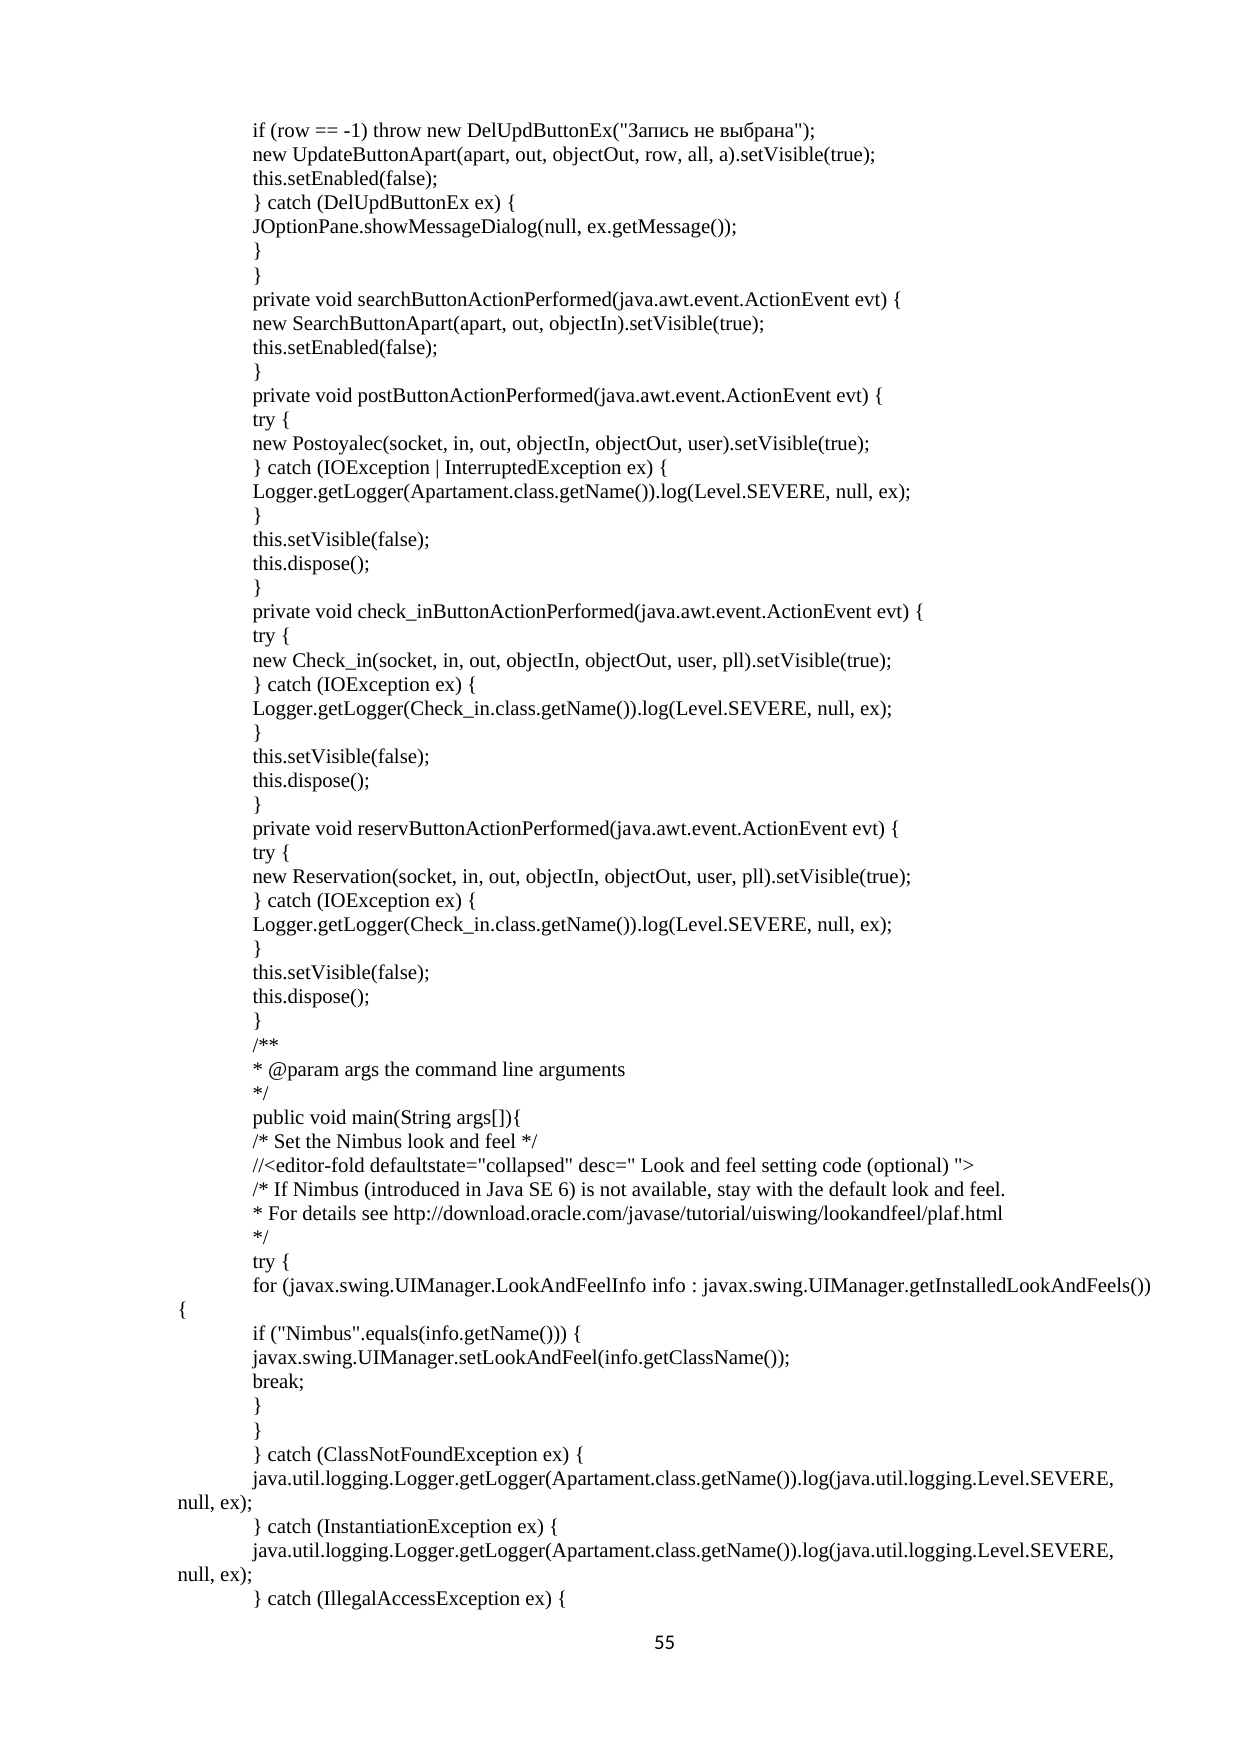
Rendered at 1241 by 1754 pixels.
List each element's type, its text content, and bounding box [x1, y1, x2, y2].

text java.util.logging.Logger.getLogger(Apartament.class.getName()).log(java.util.logging.Level.SEVERE, null, ex); [177, 1466, 1152, 1514]
text } [177, 792, 1152, 816]
text } catch (InstantiationException ex) { [177, 1514, 1152, 1538]
text javax.swing.UIManager.setLookAndFeel(info.getClassName()); [177, 1345, 1152, 1369]
text } [177, 359, 1152, 383]
text /** [177, 1032, 1152, 1057]
text } [177, 575, 1152, 599]
text break; [177, 1369, 1152, 1393]
text new Postoyalec(socket, in, out, objectIn, objectOut, user).setVisible(true); [177, 431, 1152, 455]
text this.dispose(); [177, 551, 1152, 575]
text } [177, 1008, 1152, 1032]
text public void main(String args[]){ [177, 1105, 1152, 1129]
text } catch (DelUpdButtonEx ex) { [177, 190, 1152, 214]
text this.setVisible(false); [177, 744, 1152, 768]
text } catch (IOException ex) { [177, 888, 1152, 912]
text try { [177, 407, 1152, 431]
text } [177, 238, 1152, 262]
text * @param args the command line arguments [177, 1057, 1152, 1081]
text private void searchButtonActionPerformed(java.awt.event.ActionEvent evt) { [177, 287, 1152, 311]
text try { [177, 840, 1152, 864]
text this.setVisible(false); [177, 960, 1152, 984]
text Logger.getLogger(Apartament.class.getName()).log(Level.SEVERE, null, ex); [177, 479, 1152, 503]
text } catch (ClassNotFoundException ex) { [177, 1442, 1152, 1466]
text } catch (IllegalAccessException ex) { [177, 1586, 1152, 1610]
text JOptionPane.showMessageDialog(null, ex.getMessage()); [177, 214, 1152, 238]
text */ [177, 1225, 1152, 1249]
text private void check_inButtonActionPerformed(java.awt.event.ActionEvent evt) { [177, 599, 1152, 623]
text this.setEnabled(false); [177, 335, 1152, 359]
text try { [177, 623, 1152, 647]
text } [177, 936, 1152, 960]
text } [177, 720, 1152, 744]
text Logger.getLogger(Check_in.class.getName()).log(Level.SEVERE, null, ex); [177, 912, 1152, 936]
text for (javax.swing.UIManager.LookAndFeelInfo info : javax.swing.UIManager.getInstalledLookAndFeels()) { [177, 1273, 1152, 1321]
text /* If Nimbus (introduced in Java SE 6) is not available, stay with the default look and feel. [177, 1177, 1152, 1201]
text //<editor-fold defaultstate="collapsed" desc=" Look and feel setting code (optional) "> [177, 1153, 1152, 1177]
text if (row == -1) throw new DelUpdButtonEx("Запись не выбрана"); [177, 118, 1152, 142]
text Logger.getLogger(Check_in.class.getName()).log(Level.SEVERE, null, ex); [177, 696, 1152, 720]
text this.dispose(); [177, 768, 1152, 792]
text } [177, 503, 1152, 527]
text this.setVisible(false); [177, 527, 1152, 551]
text new Reservation(socket, in, out, objectIn, objectOut, user, pll).setVisible(true); [177, 864, 1152, 888]
text private void reservButtonActionPerformed(java.awt.event.ActionEvent evt) { [177, 816, 1152, 840]
text if ("Nimbus".equals(info.getName())) { [177, 1321, 1152, 1345]
text } [177, 262, 1152, 287]
text } catch (IOException | InterruptedException ex) { [177, 455, 1152, 479]
text this.dispose(); [177, 984, 1152, 1008]
text new SearchButtonApart(apart, out, objectIn).setVisible(true); [177, 311, 1152, 335]
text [177, 1538, 1152, 1586]
text new UpdateButtonApart(apart, out, objectOut, row, all, a).setVisible(true); [177, 142, 1152, 166]
text new Check_in(socket, in, out, objectIn, objectOut, user, pll).setVisible(true); [177, 647, 1152, 672]
text * For details see http://download.oracle.com/javase/tutorial/uiswing/lookandfeel/plaf.html [177, 1201, 1152, 1225]
text private void postButtonActionPerformed(java.awt.event.ActionEvent evt) { [177, 383, 1152, 407]
text try { [177, 1249, 1152, 1273]
text */ [177, 1081, 1152, 1105]
text } catch (IOException ex) { [177, 672, 1152, 696]
text } [177, 1417, 1152, 1442]
text } [177, 1393, 1152, 1417]
text /* Set the Nimbus look and feel */ [177, 1129, 1152, 1153]
text this.setEnabled(false); [177, 166, 1152, 190]
